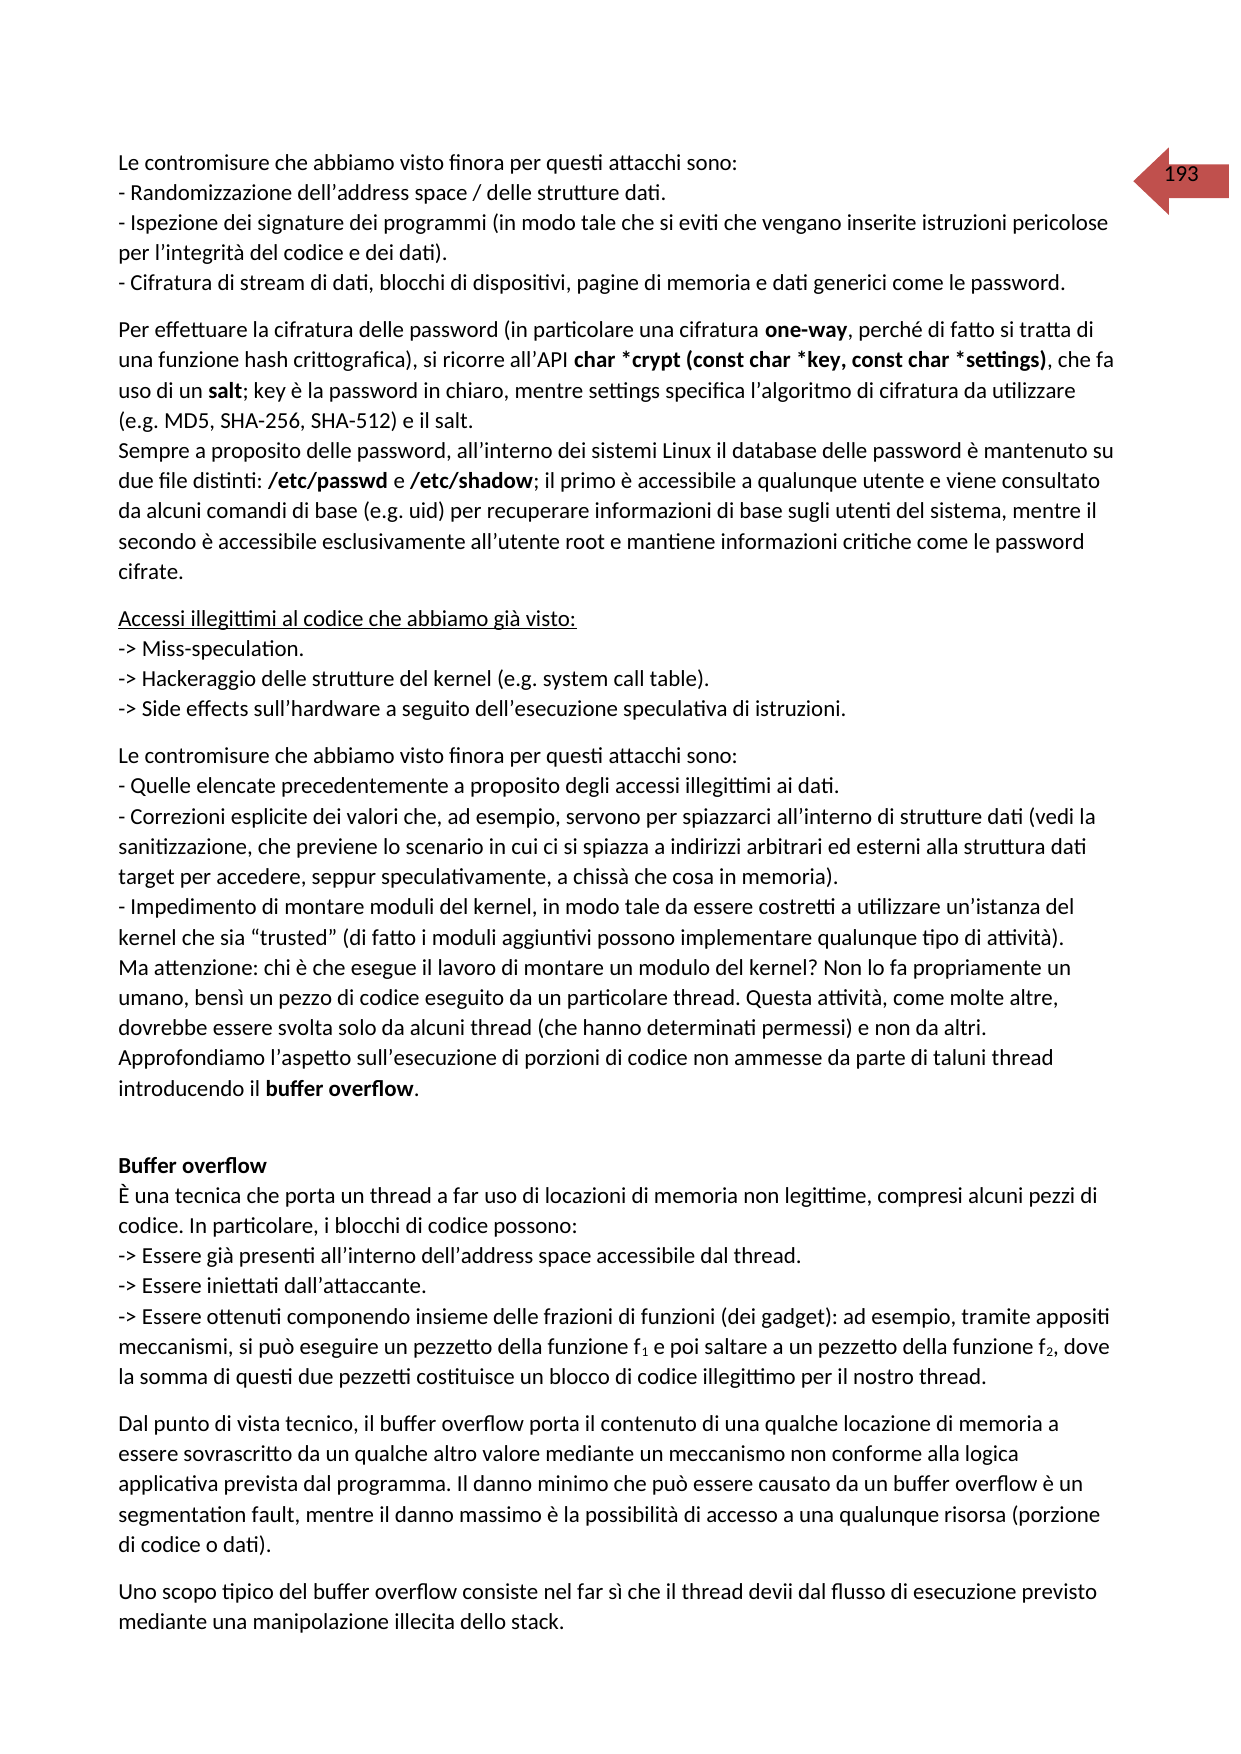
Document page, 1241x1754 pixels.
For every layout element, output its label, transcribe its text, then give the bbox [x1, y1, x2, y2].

text Le contromisure che abbiamo visto finora per questi attacchi sono: - Quelle elencate precedentemente a proposito degli accessi illegittimi ai dati. - Correzioni esplicite dei valori che, ad esempio, servono per spiazzarci all’interno di strutture dati (vedi la sanitizzazione, che previene lo scenario in cui ci si spiazza a indirizzi arbitrari ed esterni alla struttura dati target per accedere, seppur speculativamente, a chissà che cosa in memoria). - Impedimento di montare moduli del kernel, in modo tale da essere costretti a utilizzare un’istanza del kernel che sia “trusted” (di fatto i moduli aggiuntivi possono implementare qualunque tipo di attività). Ma attenzione: chi è che esegue il lavoro di montare un modulo del kernel? Non lo fa propriamente un umano, bensì un pezzo di codice eseguito da un particolare thread. Questa attività, come molte altre, dovrebbe essere svolta solo da alcuni thread (che hanno determinati permessi) e non da altri. Approfondiamo l’aspetto sull’esecuzione di porzioni di codice non ammesse da parte di taluni thread introducendo il buffer overflow. [118, 741, 1122, 1102]
text Buffer overflow È una tecnica che porta un thread a far uso di locazioni di memoria non legittime, compresi alcuni pezzi di codice. In particolare, i blocchi di codice possono: -> Essere già presenti all’interno dell’address space accessibile dal thread. -> Essere iniettati dall’attaccante. -> Essere ottenuti componendo insieme delle frazioni di funzioni (dei gadget): ad esempio, tramite appositi meccanismi, si può eseguire un pezzetto della funzione f1 e poi saltare a un pezzetto della funzione f2, dove la somma di questi due pezzetti costituisce un blocco di codice illegittimo per il nostro thread. [118, 1121, 1122, 1390]
text Le contromisure che abbiamo visto finora per questi attacchi sono: - Randomizzazione dell’address space / delle strutture dati. - Ispezione dei signature dei programmi (in modo tale che si eviti che vengano inserite istruzioni pericolose per l’integrità del codice e dei dati). - Cifratura di stream di dati, blocchi di dispositivi, pagine di memoria e dati generici come le password. [118, 148, 1122, 296]
text Per effettuare la cifratura delle password (in particolare una cifratura one-way, perché di fatto si tratta di una funzione hash crittografica), si ricorre all’API char *crypt (const char *key, const char *settings), che fa uso di un salt; key è la password in chiaro, mentre settings specifica l’algoritmo di cifratura da utilizzare (e.g. MD5, SHA-256, SHA-512) e il salt. Sempre a proposito delle password, all’interno dei sistemi Linux il database delle password è mantenuto su due file distinti: /etc/passwd e /etc/shadow; il primo è accessibile a qualunque utente e viene consultato da alcuni comandi di base (e.g. uid) per recuperare informazioni di base sugli utenti del sistema, mentre il secondo è accessibile esclusivamente all’utente root e mantiene informazioni critiche come le password cifrate. [118, 315, 1122, 585]
text Dal punto di vista tecnico, il buffer overflow porta il contenuto di una qualche locazione di memoria a essere sovrascritto da un qualche altro valore mediante un meccanismo non conforme alla logica applicativa prevista dal programma. Il danno minimo che può essere causato da un buffer overflow è un segmentation fault, mentre il danno massimo è la possibilità di accesso a una qualunque risorsa (porzione di codice o dati). [118, 1409, 1122, 1558]
text Accessi illegittimi al codice che abbiamo già visto: -> Miss-speculation. -> Hackeraggio delle strutture del kernel (e.g. system call table). -> Side effects sull’hardware a seguito dell’esecuzione speculativa di istruzioni. [118, 604, 1122, 722]
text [118, 1577, 1122, 1635]
